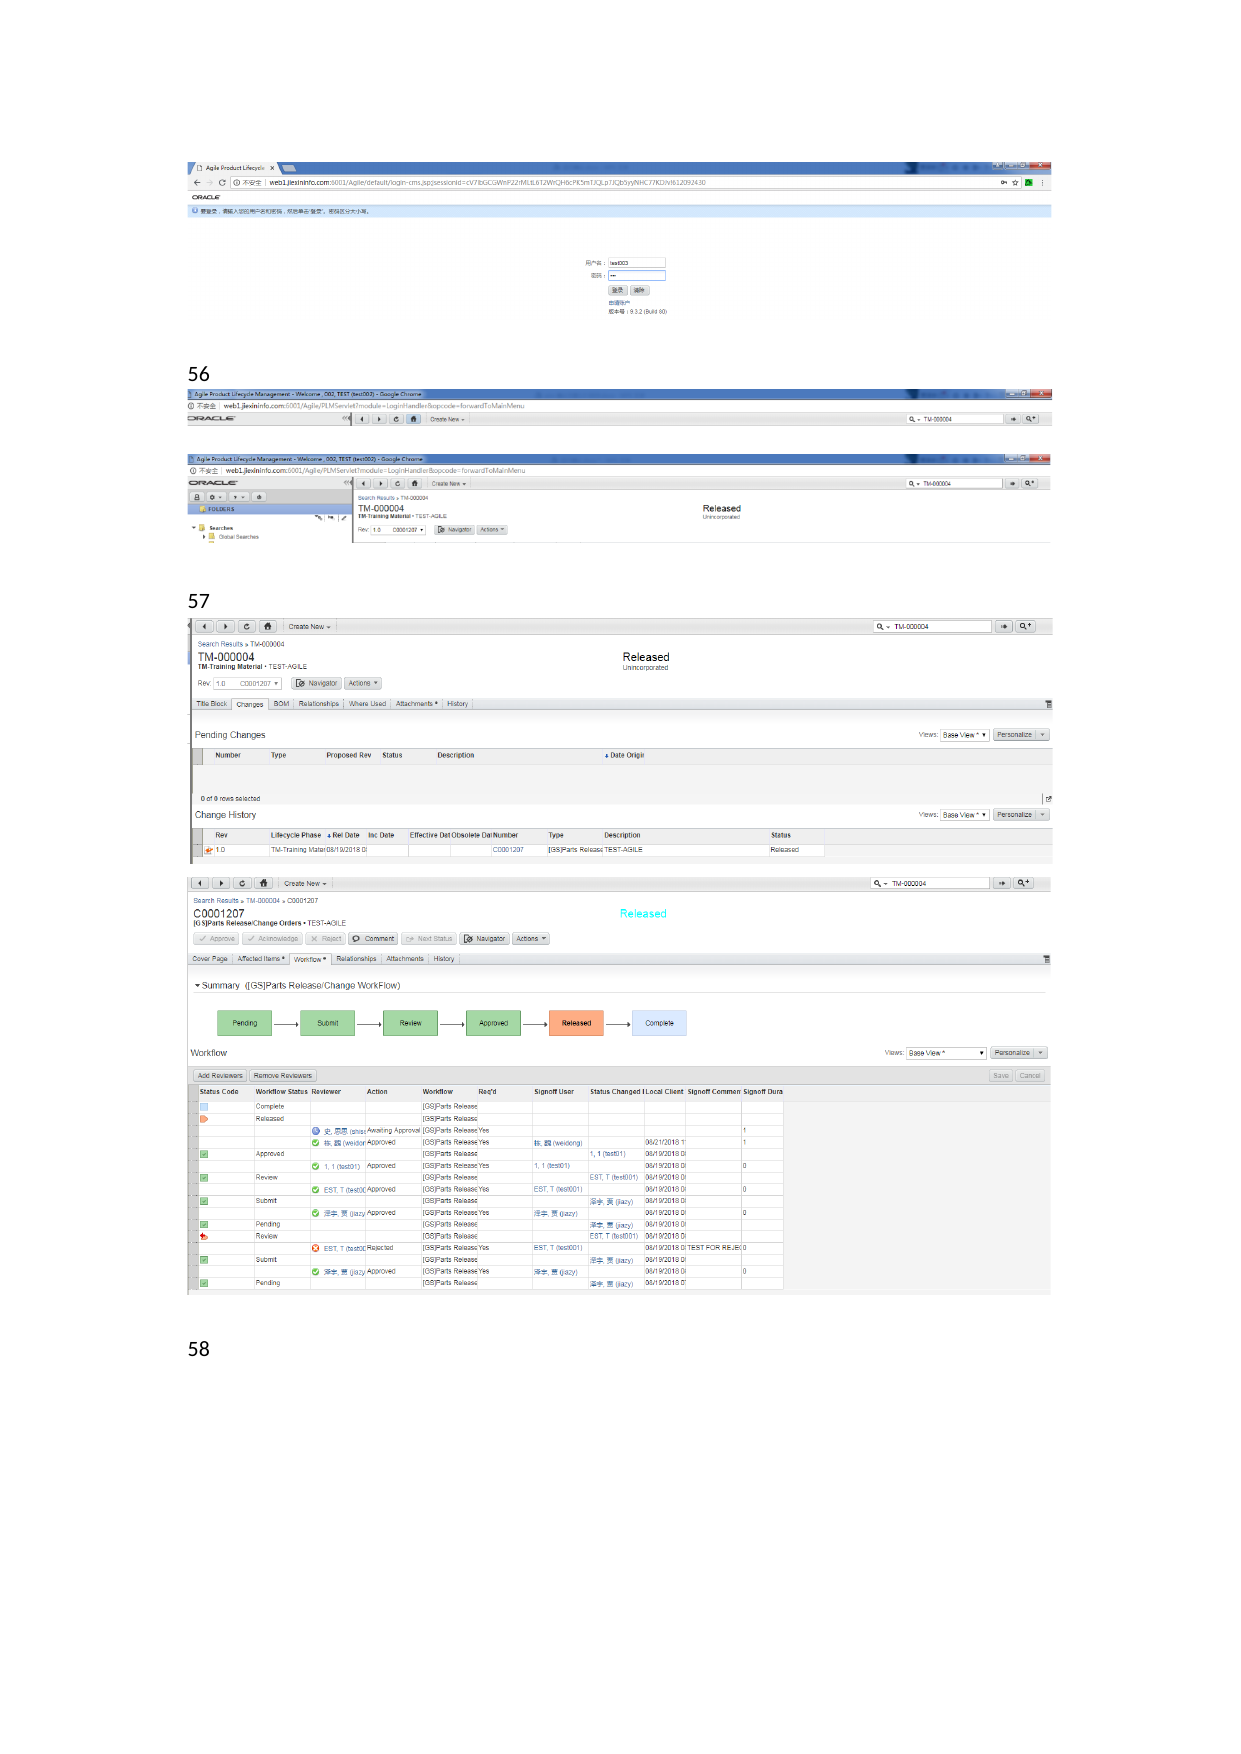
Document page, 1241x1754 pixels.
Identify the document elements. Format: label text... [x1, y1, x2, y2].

picture [187, 454, 1051, 543]
picture [187, 162, 1052, 320]
picture [187, 389, 1053, 426]
picture [187, 617, 1053, 864]
text 57 [187, 584, 1053, 617]
picture [187, 877, 1051, 1295]
text 56 [187, 357, 1053, 389]
text 58 [187, 1332, 1053, 1364]
